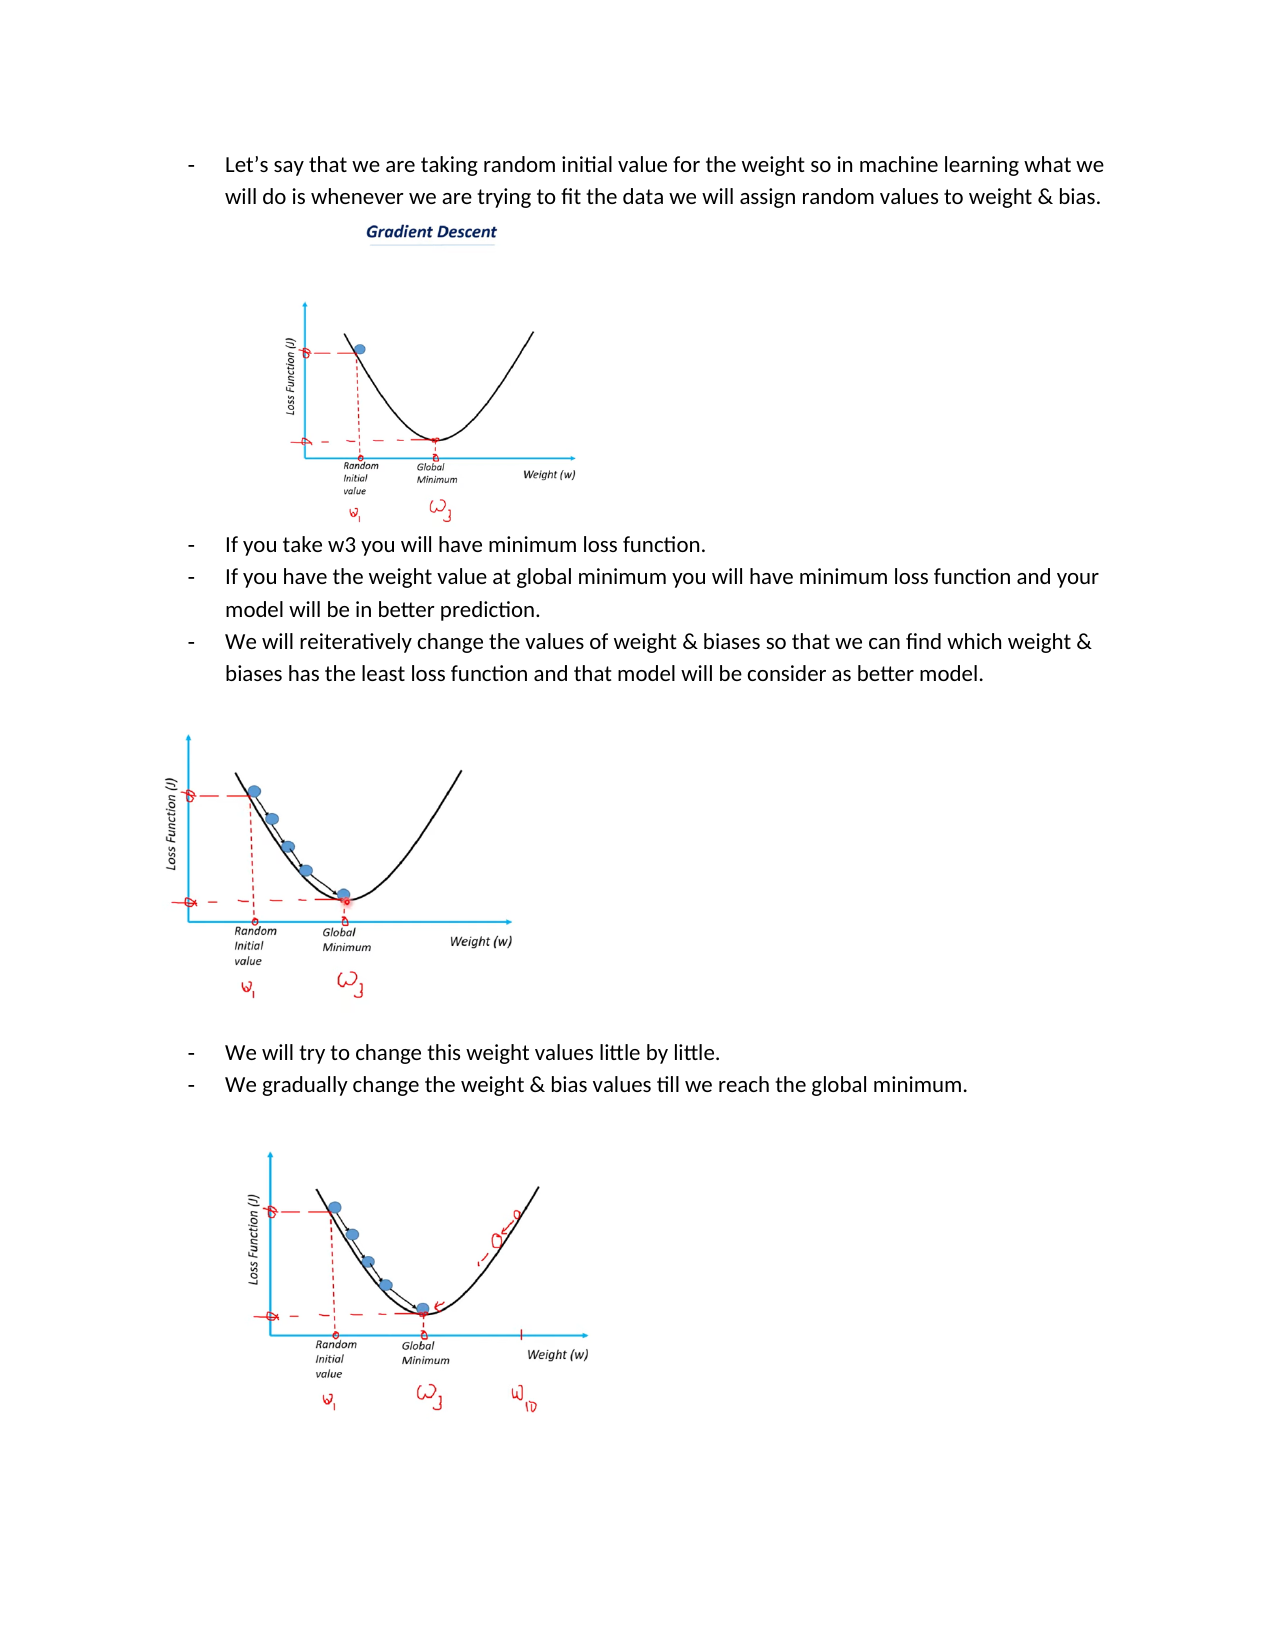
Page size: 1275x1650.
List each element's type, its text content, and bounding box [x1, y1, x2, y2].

list Let’s say that we are taking random initial value for the weight so in machine learning what we will do is whenever we are trying to fit the data we will assign random values to weight & bias. [187, 150, 1125, 210]
picture [225, 1134, 602, 1426]
list We will reiteratively change the values of weight & biases so that we can find which weight & biases has the least loss function and that model will be consider as better model. [187, 627, 1125, 687]
picture [225, 214, 588, 527]
picture [150, 712, 526, 1013]
list We gradually change the weight & bias values till we reach the global minimum. [187, 1070, 1125, 1098]
list If you take w3 you will have minimum loss function. [187, 530, 1125, 558]
list If you have the weight value at global minimum you will have minimum loss function and your model will be in better prediction. [187, 562, 1125, 623]
list We will try to change this weight values little by little. [187, 1038, 1125, 1066]
